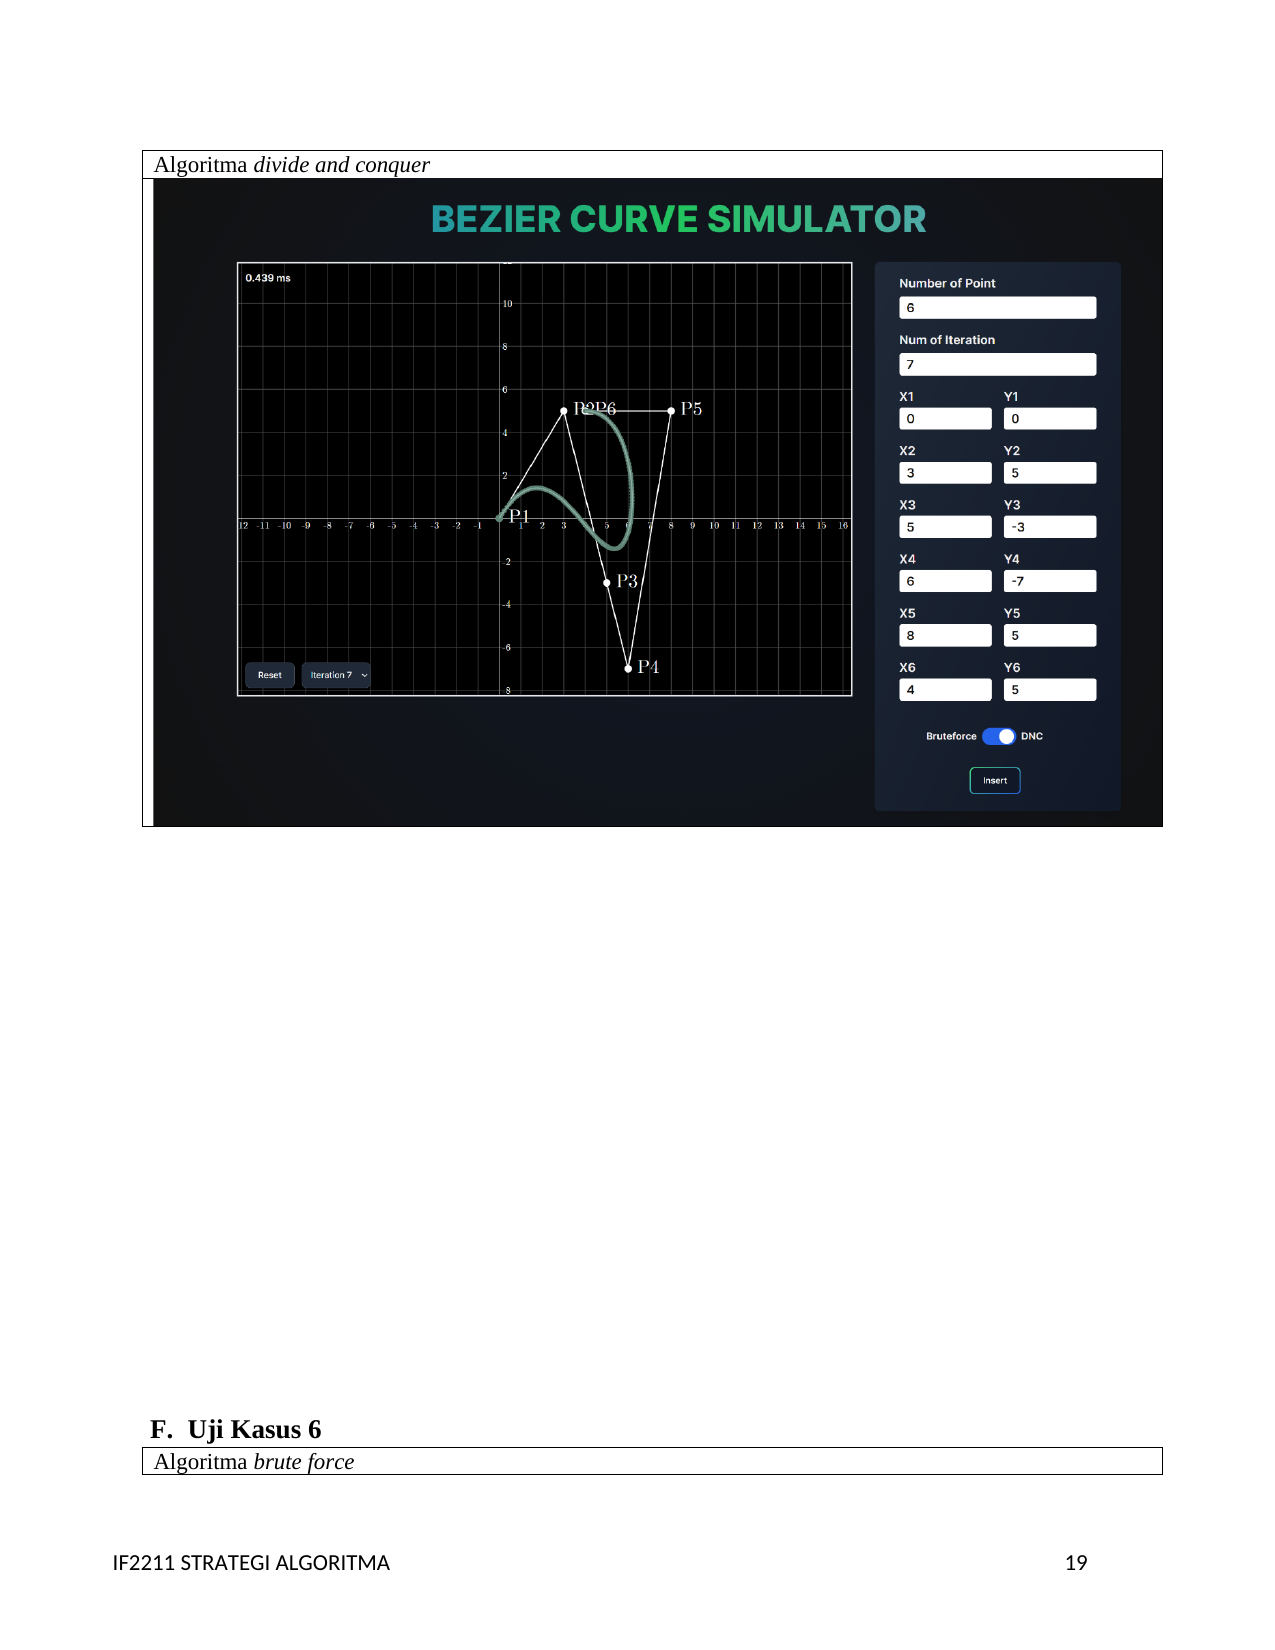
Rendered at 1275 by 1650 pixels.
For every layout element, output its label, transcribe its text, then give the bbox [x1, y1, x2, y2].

table_cell [143, 179, 153, 826]
table_header Algoritma brute force [143, 1448, 1162, 1474]
table_header Algoritma divide and conquer [143, 151, 1162, 177]
subtitle Uji Kasus 6 [150, 1413, 1162, 1444]
picture [153, 178, 1162, 826]
